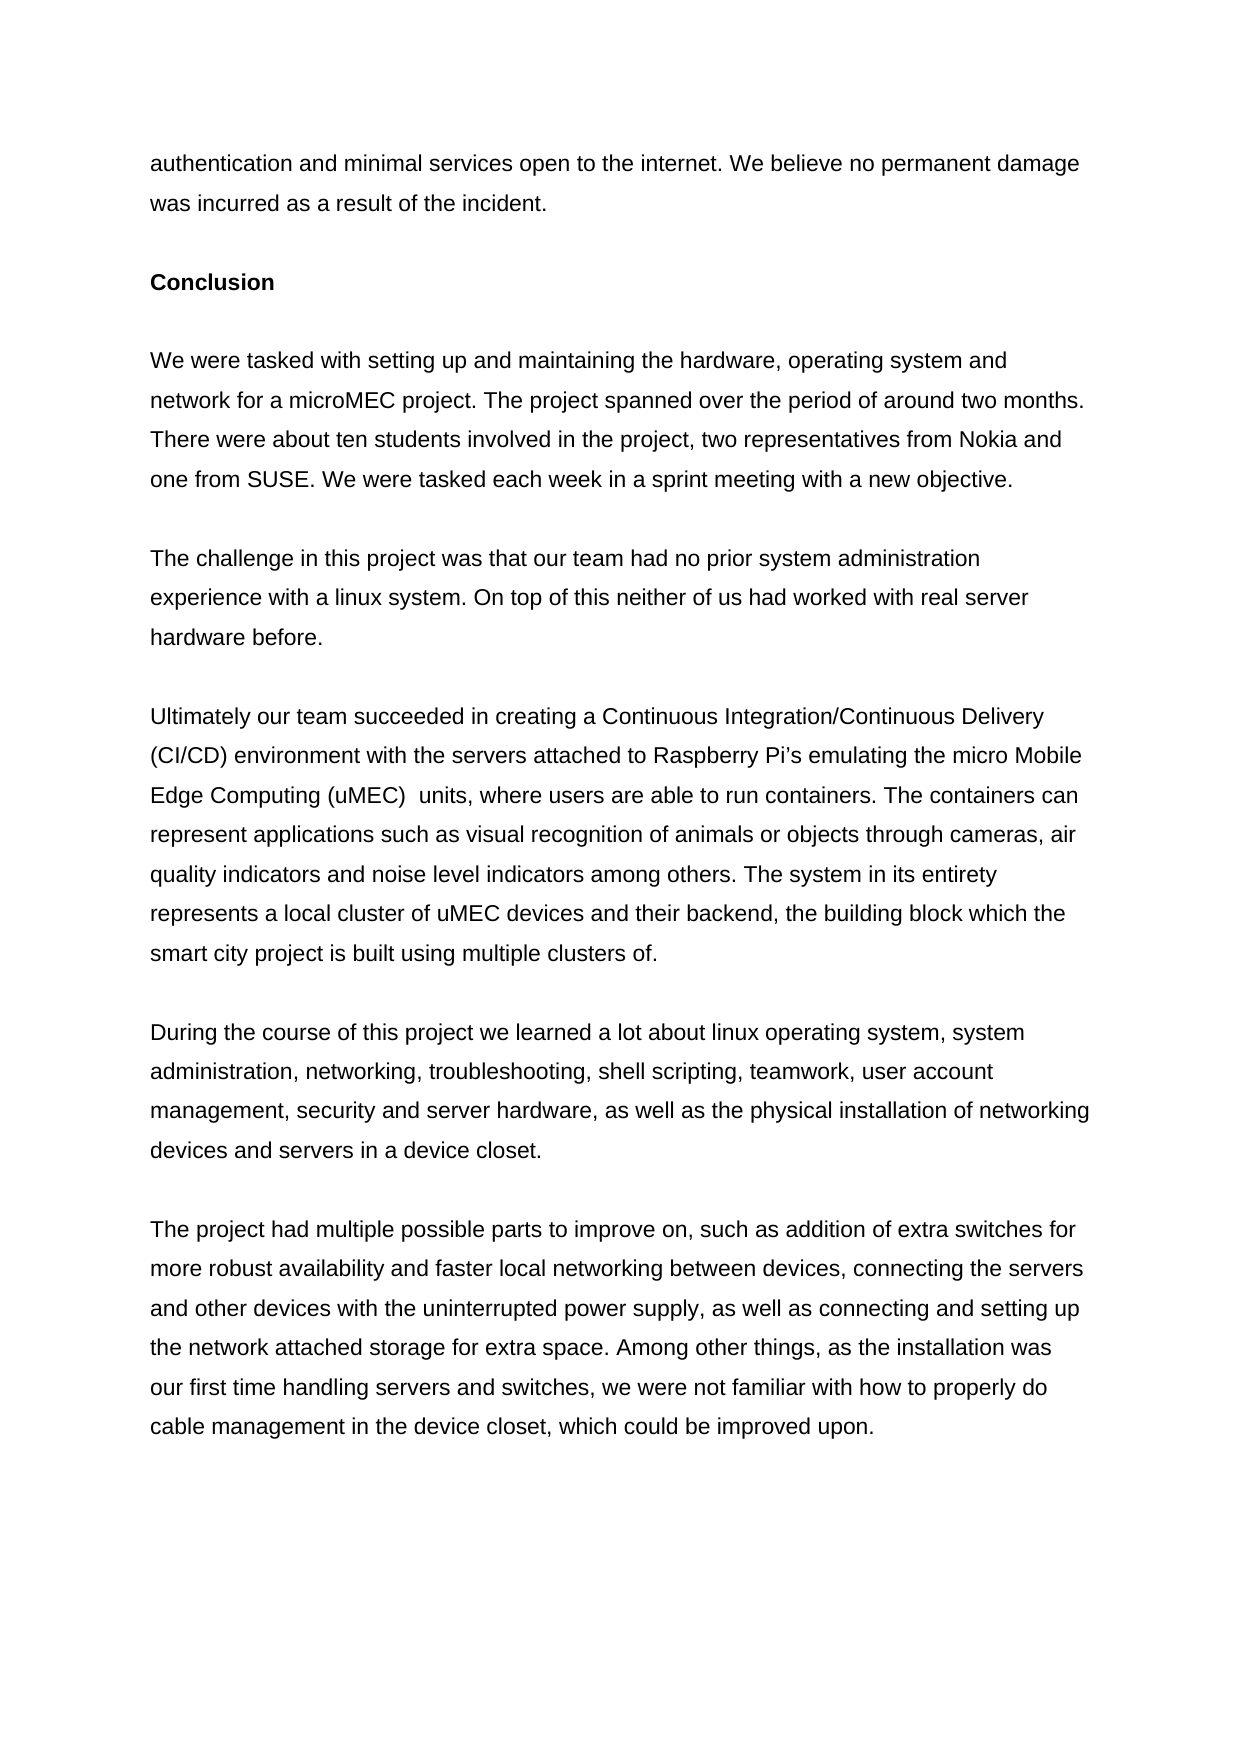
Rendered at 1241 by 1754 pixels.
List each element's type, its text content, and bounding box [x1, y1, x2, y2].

text Conclusion [150, 268, 1090, 295]
text We were tasked with setting up and maintaining the hardware, operating system and network for a microMEC project. The project spanned over the period of around two months. There were about ten students involved in the project, two representatives from Nokia and one from SUSE. We were tasked each week in a sprint meeting with a new objective. [150, 347, 1090, 492]
text The project had multiple possible parts to improve on, such as addition of extra switches for more robust availability and faster local networking between devices, connecting the servers and other devices with the uninterrupted power supply, as well as connecting and setting up the network attached storage for extra space. Among other things, as the installation was our first time handling servers and switches, we were not familiar with how to properly do cable management in the device closet, which could be improved upon. [150, 1216, 1090, 1440]
text The challenge in this project was that our team had no prior system administration experience with a linux system. On top of this neither of us had worked with real server hardware before. [150, 545, 1090, 650]
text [150, 150, 1090, 216]
text Ultimately our team succeeded in creating a Continuous Integration/Continuous Delivery (CI/CD) environment with the servers attached to Raspberry Pi’s emulating the micro Mobile Edge Computing (uMEC) units, where users are able to run containers. The containers can represent applications such as visual recognition of animals or objects through cameras, air quality indicators and noise level indicators among others. The system in its entirety represents a local cluster of uMEC devices and their backend, the building block which the smart city project is built using multiple clusters of. [150, 703, 1090, 966]
text During the course of this project we learned a lot about linux operating system, system administration, networking, troubleshooting, shell scripting, teamwork, user account management, security and server hardware, as well as the physical installation of networking devices and servers in a device closet. [150, 1018, 1090, 1163]
